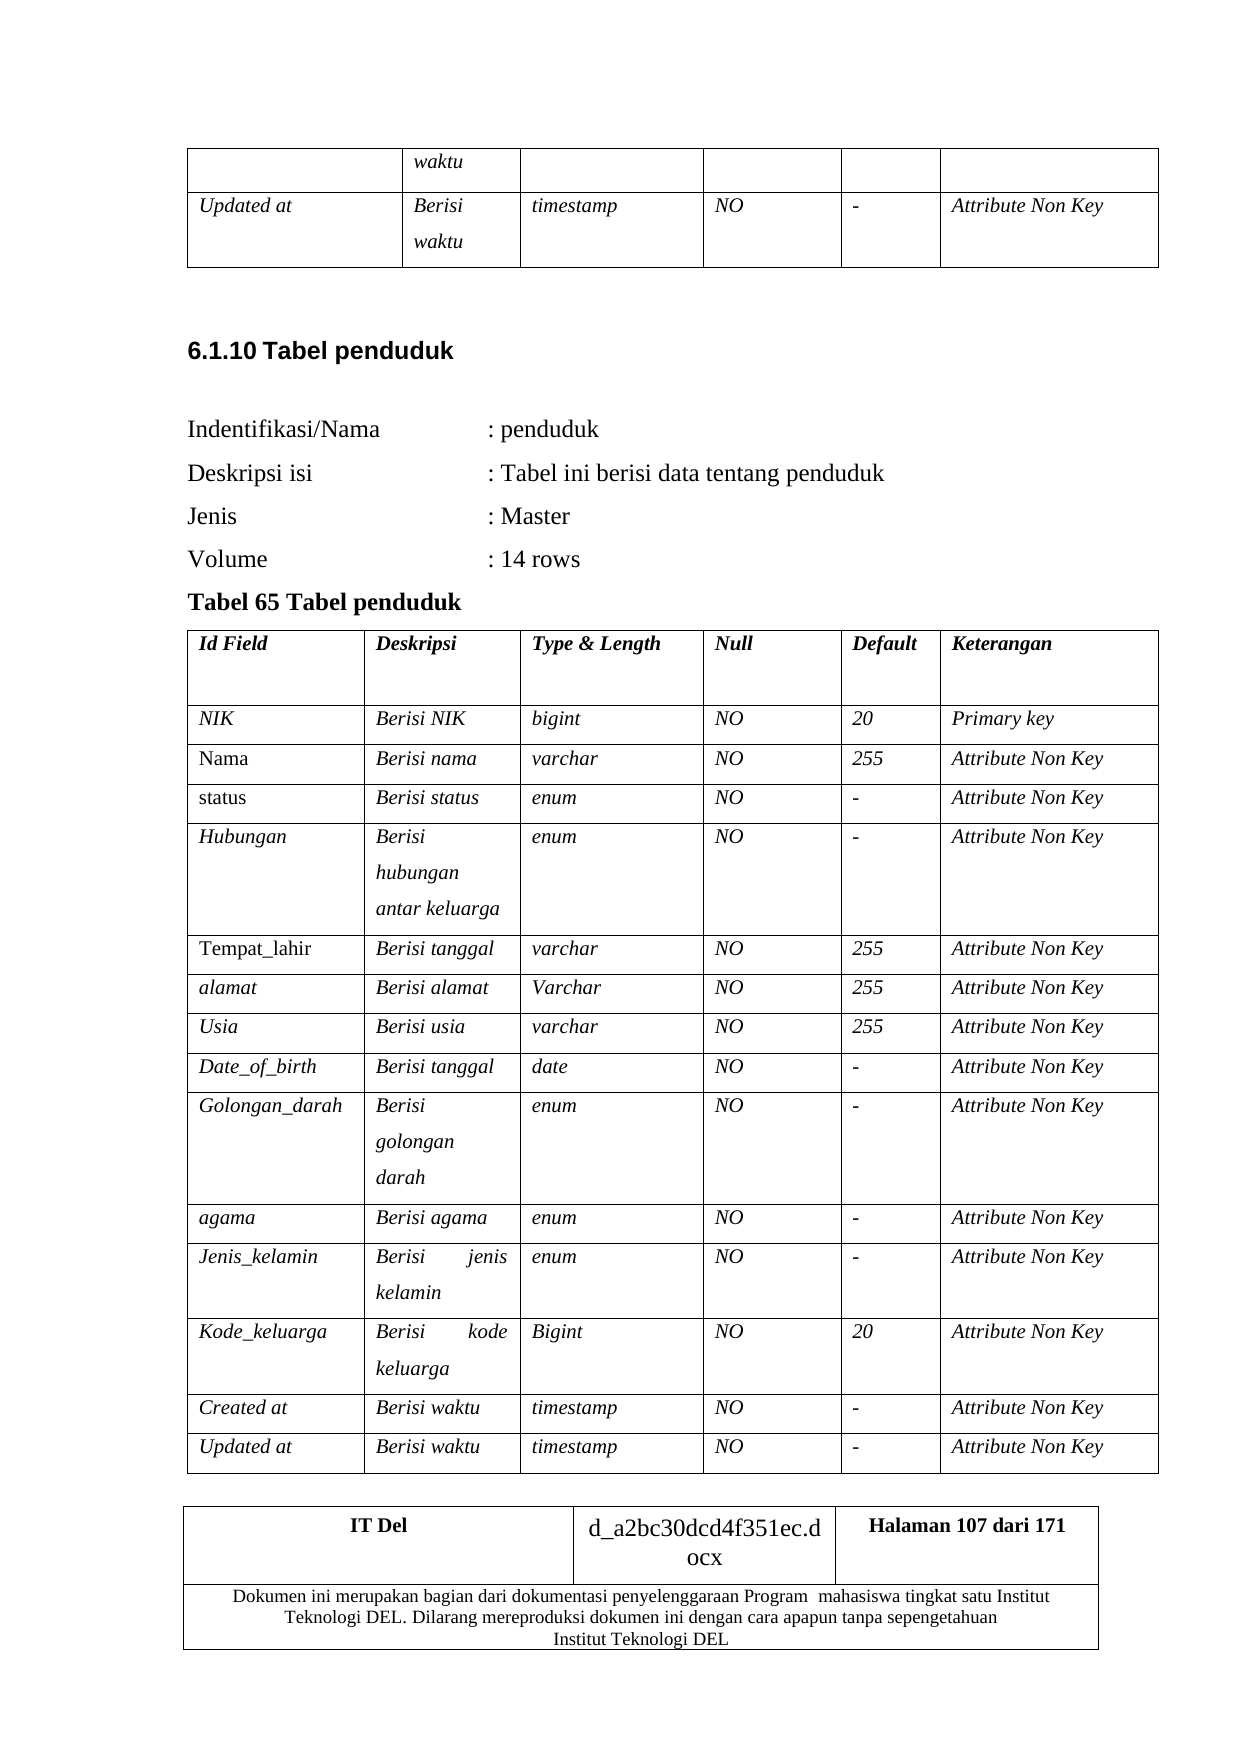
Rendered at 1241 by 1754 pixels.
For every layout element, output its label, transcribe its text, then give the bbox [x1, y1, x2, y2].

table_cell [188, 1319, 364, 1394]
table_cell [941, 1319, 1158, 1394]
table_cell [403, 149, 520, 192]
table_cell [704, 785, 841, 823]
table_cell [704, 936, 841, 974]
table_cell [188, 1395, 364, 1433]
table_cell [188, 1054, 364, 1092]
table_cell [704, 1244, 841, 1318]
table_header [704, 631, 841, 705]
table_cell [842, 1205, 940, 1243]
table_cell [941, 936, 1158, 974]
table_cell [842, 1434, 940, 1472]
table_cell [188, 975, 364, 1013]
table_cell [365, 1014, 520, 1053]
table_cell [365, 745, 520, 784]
text Indentifikasi/Nama : penduduk [187, 414, 1092, 443]
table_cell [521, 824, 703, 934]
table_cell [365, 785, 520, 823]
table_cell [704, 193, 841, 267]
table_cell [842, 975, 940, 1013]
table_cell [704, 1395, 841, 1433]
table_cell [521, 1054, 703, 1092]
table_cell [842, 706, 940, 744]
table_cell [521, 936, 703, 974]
text Volume : 14 rows [187, 544, 1092, 573]
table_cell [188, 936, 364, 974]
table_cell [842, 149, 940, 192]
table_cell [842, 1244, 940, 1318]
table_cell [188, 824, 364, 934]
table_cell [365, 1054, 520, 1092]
text Jenis : Master [187, 501, 1092, 529]
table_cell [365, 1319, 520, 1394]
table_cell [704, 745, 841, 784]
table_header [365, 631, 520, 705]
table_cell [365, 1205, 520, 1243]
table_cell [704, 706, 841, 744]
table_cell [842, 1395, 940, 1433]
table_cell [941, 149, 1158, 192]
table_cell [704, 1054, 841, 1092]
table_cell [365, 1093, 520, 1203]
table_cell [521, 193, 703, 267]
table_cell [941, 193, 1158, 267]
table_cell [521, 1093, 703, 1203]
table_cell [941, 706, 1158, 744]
text Tabel 65 Tabel penduduk [187, 587, 1092, 616]
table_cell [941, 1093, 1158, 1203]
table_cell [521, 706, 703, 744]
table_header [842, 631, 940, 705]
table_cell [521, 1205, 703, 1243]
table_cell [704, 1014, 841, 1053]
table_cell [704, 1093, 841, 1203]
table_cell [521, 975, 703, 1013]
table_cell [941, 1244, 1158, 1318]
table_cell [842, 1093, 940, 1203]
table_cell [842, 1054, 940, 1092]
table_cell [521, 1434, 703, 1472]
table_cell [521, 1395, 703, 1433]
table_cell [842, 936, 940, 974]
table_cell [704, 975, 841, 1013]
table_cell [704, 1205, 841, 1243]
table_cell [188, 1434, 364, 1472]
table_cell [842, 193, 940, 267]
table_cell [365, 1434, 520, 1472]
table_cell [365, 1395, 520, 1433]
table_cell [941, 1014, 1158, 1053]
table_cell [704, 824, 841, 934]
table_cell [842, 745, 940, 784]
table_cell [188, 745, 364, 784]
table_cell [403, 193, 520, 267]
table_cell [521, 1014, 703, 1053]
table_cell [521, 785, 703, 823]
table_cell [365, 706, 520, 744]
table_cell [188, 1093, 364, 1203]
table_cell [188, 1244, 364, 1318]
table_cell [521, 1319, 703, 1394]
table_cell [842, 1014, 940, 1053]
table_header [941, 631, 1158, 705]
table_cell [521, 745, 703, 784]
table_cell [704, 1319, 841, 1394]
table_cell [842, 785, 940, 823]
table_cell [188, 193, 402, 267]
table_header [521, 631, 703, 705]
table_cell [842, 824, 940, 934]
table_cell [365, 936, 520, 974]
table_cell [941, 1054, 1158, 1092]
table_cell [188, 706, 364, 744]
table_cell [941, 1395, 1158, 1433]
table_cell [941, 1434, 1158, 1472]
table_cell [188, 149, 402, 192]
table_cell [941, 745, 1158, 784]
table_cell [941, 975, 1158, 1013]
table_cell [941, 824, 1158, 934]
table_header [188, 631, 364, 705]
text Tabel penduduk [187, 336, 1092, 365]
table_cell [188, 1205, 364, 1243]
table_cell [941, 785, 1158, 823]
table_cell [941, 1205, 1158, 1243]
text Deskripsi isi : Tabel ini berisi data tentang penduduk [187, 458, 1092, 486]
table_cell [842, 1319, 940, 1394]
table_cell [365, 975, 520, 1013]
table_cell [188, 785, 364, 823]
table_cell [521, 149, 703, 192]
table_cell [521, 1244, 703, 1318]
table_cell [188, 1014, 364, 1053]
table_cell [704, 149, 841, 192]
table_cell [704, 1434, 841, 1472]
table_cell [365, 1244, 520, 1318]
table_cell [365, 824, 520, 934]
